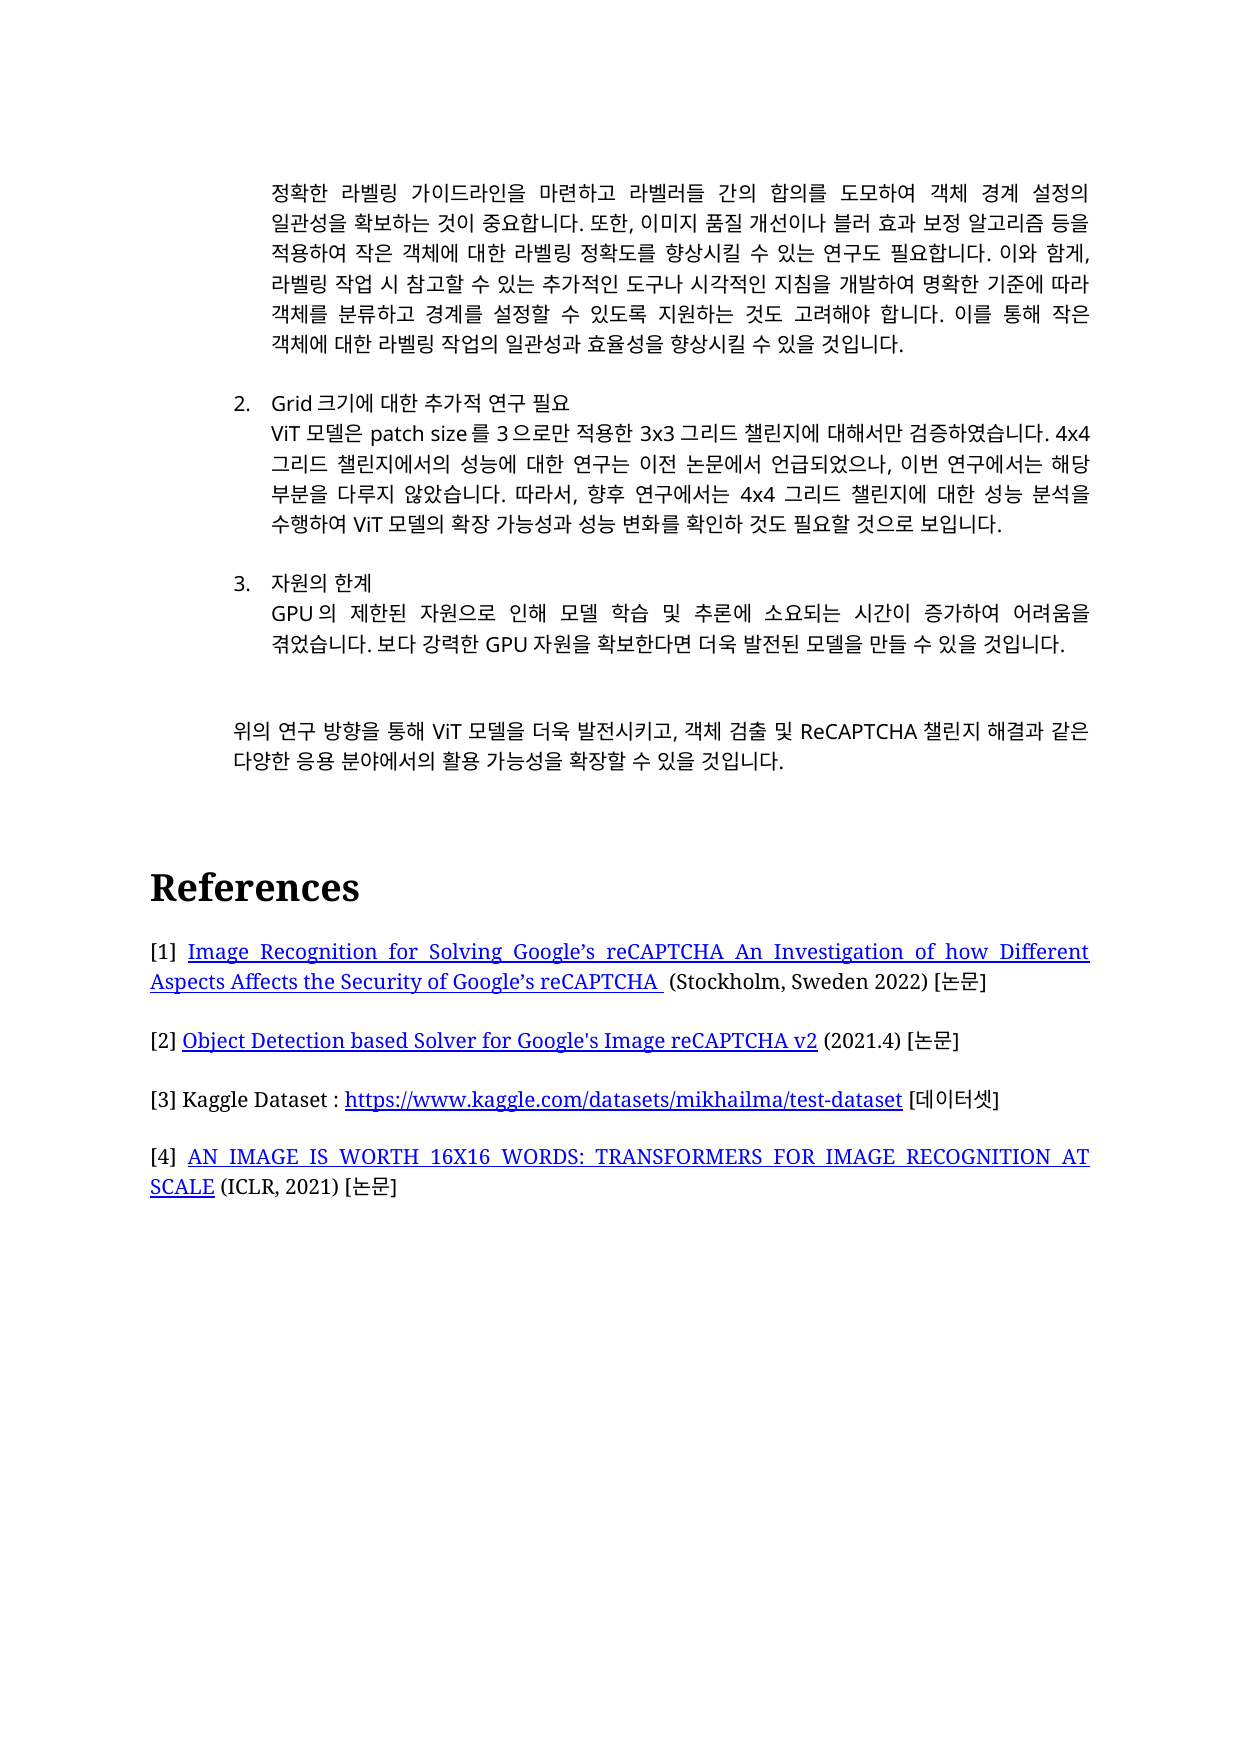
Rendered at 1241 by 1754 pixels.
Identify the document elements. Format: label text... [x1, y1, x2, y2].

text [4] AN IMAGE IS WORTH 16X16 WORDS: TRANSFORMERS FOR IMAGE RECOGNITION AT SCALE (ICLR, 2021) [논문] [150, 1142, 1090, 1201]
text [1] Image Recognition for Solving Google’s reCAPTCHA An Investigation of how Different Aspects Affects the Security of Google’s reCAPTCHA (Stockholm, Sweden 2022) [논문] [150, 937, 1090, 996]
text ViT 모델은 patch size를 3으로만 적용한 3x3 그리드 챌린지에 대해서만 검증하였습니다. 4x4 그리드 챌린지에서의 성능에 대한 연구는 이전 논문에서 언급되었으나, 이번 연구에서는 해당 부분을 다루지 않았습니다. 따라서, 향후 연구에서는 4x4 그리드 챌린지에 대한 성능 분석을 수행하여 ViT 모델의 확장 가능성과 성능 변화를 확인하 것도 필요할 것으로 보입니다. [271, 418, 1090, 539]
title References [150, 861, 1090, 912]
list GPU의 제한된 자원으로 인해 모델 학습 및 추론에 소요되는 시간이 증가하여 어려움을 겪었습니다. 보다 강력한 GPU 자원을 확보한다면 더욱 발전된 모델을 만들 수 있을 것입니다. [271, 598, 1090, 658]
list 위의 연구 방향을 통해 ViT 모델을 더욱 발전시키고, 객체 검출 및 ReCAPTCHA 챌린지 해결과 같은 다양한 응용 분야에서의 활용 가능성을 확장할 수 있을 것입니다. [233, 715, 1090, 776]
list Grid크기에 대한 추가적 연구 필요 [233, 387, 1090, 418]
text [3] Kaggle Dataset : https://www.kaggle.com/datasets/mikhailma/test-dataset [데이터셋] [150, 1083, 1090, 1113]
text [271, 177, 1090, 359]
text [2] Object Detection based Solver for Google's Image reCAPTCHA v2 (2021.4) [논문] [150, 1024, 1090, 1054]
list 자원의 한계 [233, 567, 1090, 598]
